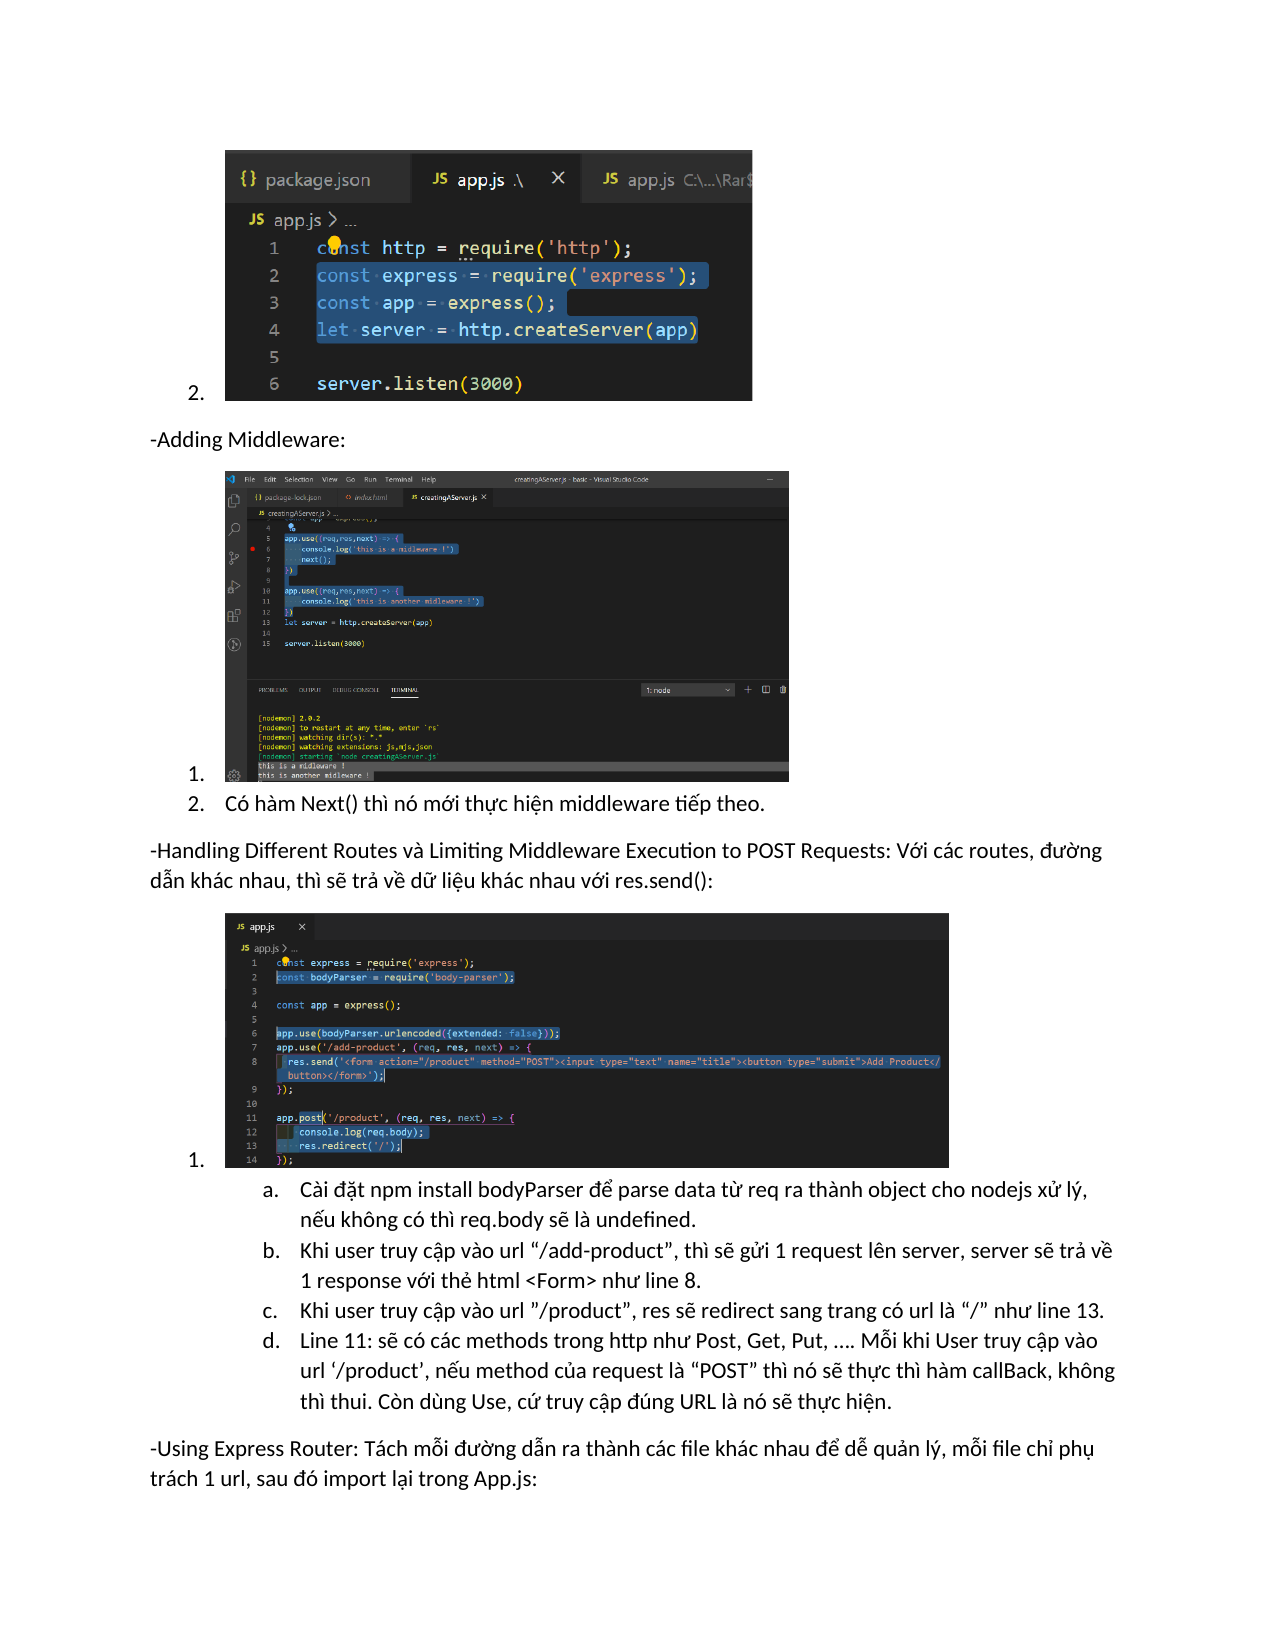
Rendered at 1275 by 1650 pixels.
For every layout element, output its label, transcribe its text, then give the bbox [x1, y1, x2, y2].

list Khi user truy cập vào url ”/product”, res sẽ redirect sang trang có url là “/” như line 13. [262, 1296, 1125, 1324]
text -Adding Middleware: [150, 425, 1125, 453]
list Có hàm Next() thì nó mới thực hiện middleware tiếp theo. [187, 789, 1125, 818]
picture [225, 471, 789, 782]
list Cài đặt npm install bodyParser để parse data từ req ra thành object cho nodejs xử lý, nếu không có thì req.body sẽ là undefined. [262, 1175, 1125, 1233]
list Khi user truy cập vào url “/add-product”, thì sẽ gửi 1 request lên server, server sẽ trả về 1 response với thẻ html <Form> như line 8. [262, 1236, 1125, 1294]
text -Handling Different Routes và Limiting Middleware Execution to POST Requests: Với các routes, đường dẫn khác nhau, thì sẽ trả về dữ liệu khác nhau với res.send(): [150, 836, 1125, 895]
text -Using Express Router: Tách mỗi đường dẫn ra thành các file khác nhau để dễ quản lý, mỗi file chỉ phụ trách 1 url, sau đó import lại trong App.js: [150, 1434, 1125, 1492]
list Line 11: sẽ có các methods trong http như Post, Get, Put, …. Mỗi khi User truy cập vào url ‘/product’, nếu method của request là “POST” thì nó sẽ thực thì hàm callBack, không thì thui. Còn dùng Use, cứ truy cập đúng URL là nó sẽ thực hiện. [262, 1326, 1125, 1415]
